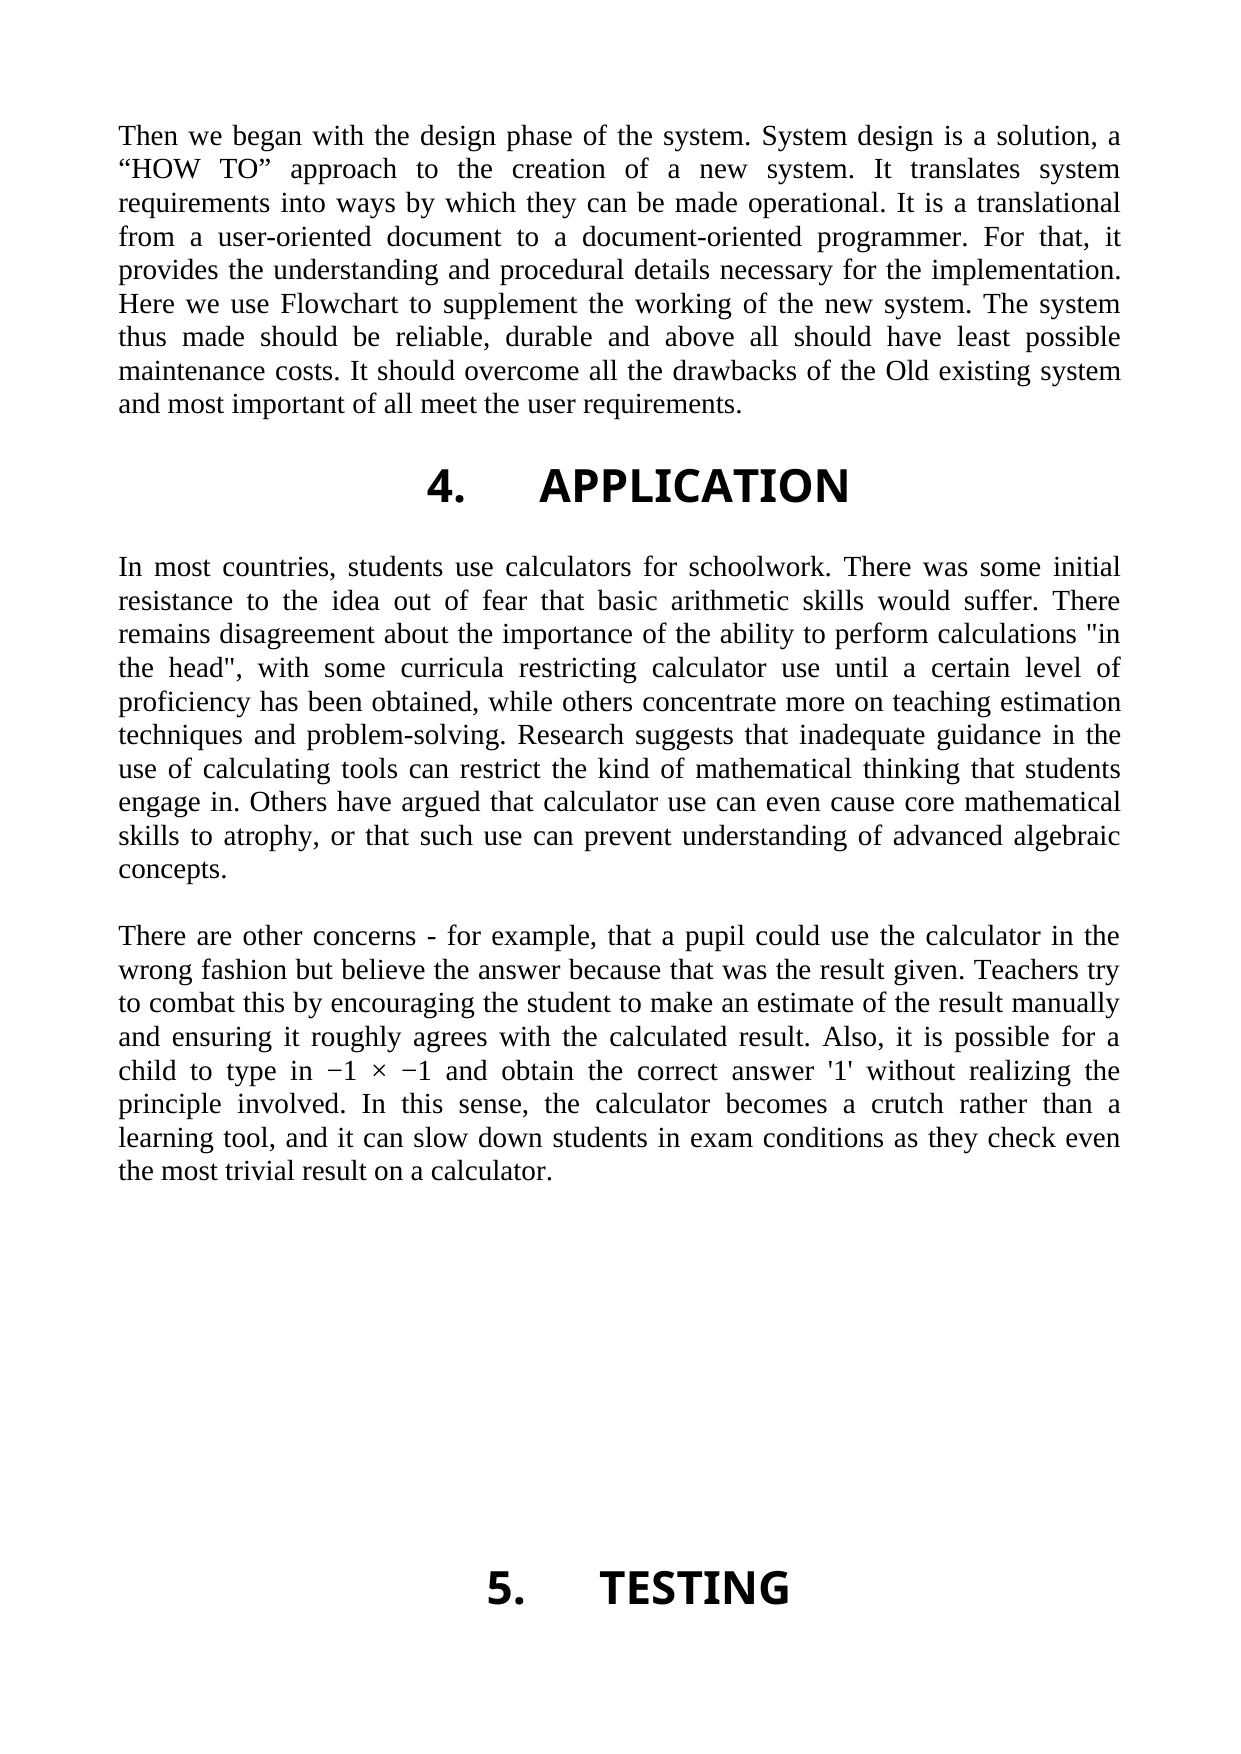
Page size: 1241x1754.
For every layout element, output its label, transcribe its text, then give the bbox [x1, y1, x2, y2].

text In most countries, students use calculators for schoolwork. There was some initial resistance to the idea out of fear that basic arithmetic skills would suffer. There remains disagreement about the importance of the ability to perform calculations "in the head", with some curricula restricting calculator use until a certain level of proficiency has been obtained, while others concentrate more on teaching estimation techniques and problem-solving. Research suggests that inadequate guidance in the use of calculating tools can restrict the kind of mathematical thinking that students engage in. Others have argued that calculator use can even cause core mathematical skills to atrophy, or that such use can prevent understanding of advanced algebraic concepts. [118, 549, 1122, 885]
text Then we began with the design phase of the system. System design is a solution, a “HOW TO” approach to the creation of a new system. It translates system requirements into ways by which they can be made operational. It is a translational from a user-oriented document to a document-oriented programmer. For that, it provides the understanding and procedural details necessary for the implementation. Here we use Flowchart to supplement the working of the new system. The system thus made should be reliable, durable and above all should have least possible maintenance costs. It should overcome all the drawbacks of the Old existing system and most important of all meet the user requirements. [118, 118, 1122, 420]
text There are other concerns - for example, that a pupil could use the calculator in the wrong fashion but believe the answer because that was the result given. Teachers try to combat this by encouraging the student to make an estimate of the result manually and ensuring it roughly agrees with the calculated result. Also, it is possible for a child to type in −1 × −1 and obtain the correct answer '1' without realizing the principle involved. In this sense, the calculator becomes a crutch rather than a learning tool, and it can slow down students in exam conditions as they check even the most trivial result on a calculator. [118, 918, 1122, 1187]
list TESTING [156, 1556, 1122, 1618]
list APPLICATION [156, 453, 1122, 516]
